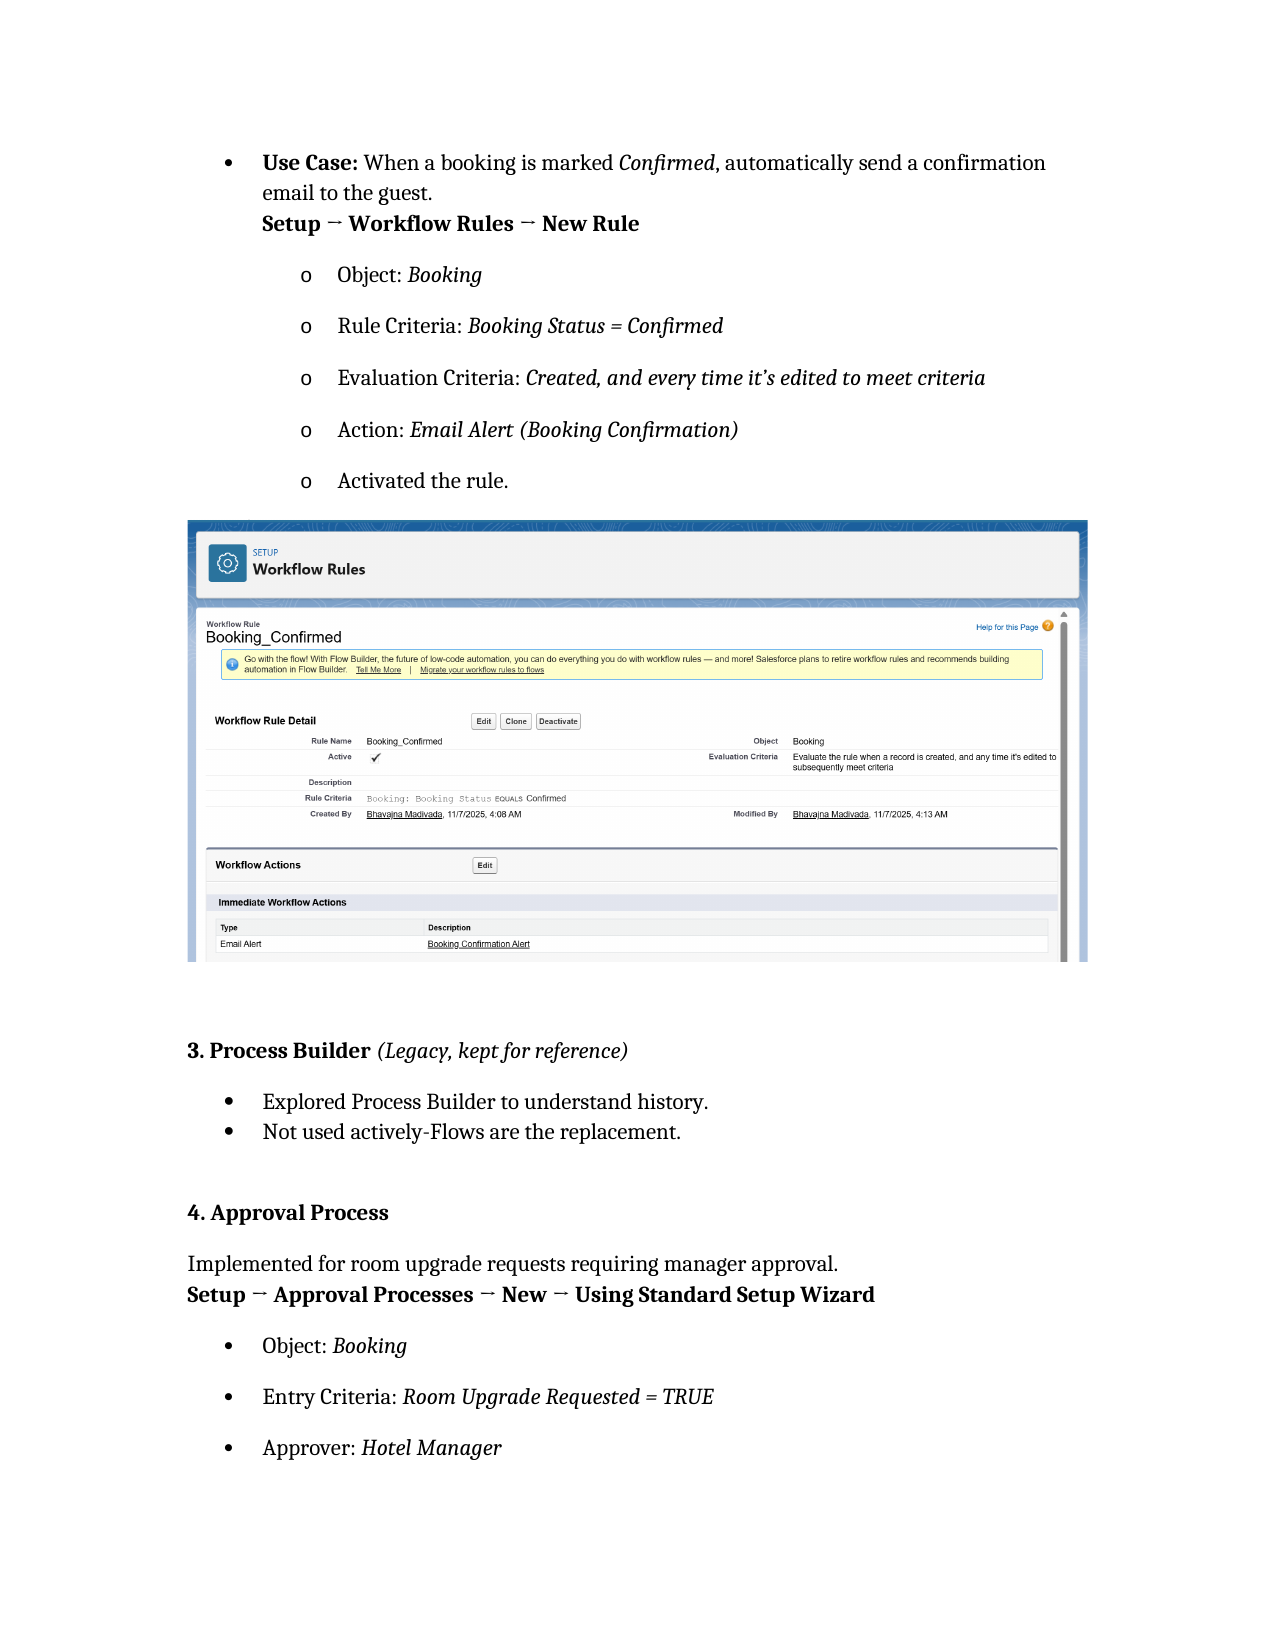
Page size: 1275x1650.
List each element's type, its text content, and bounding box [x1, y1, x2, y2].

list Use Case: When a booking is marked Confirmed, automatically send a confirmation email to the guest. Setup → Workflow Rules → New Rule [225, 150, 1087, 237]
list Object: Booking [300, 261, 1087, 288]
list Action: Email Alert (Booking Confirmation) [300, 416, 1087, 443]
text 3. Process Builder (Legacy, kept for reference) [187, 1038, 1087, 1064]
text 4. Approval Process [187, 1200, 1087, 1226]
list Explored Process Builder to understand history. [225, 1089, 1087, 1115]
list Rule Criteria: Booking Status = Confirmed [300, 313, 1087, 340]
list Object: Booking [225, 1332, 1087, 1359]
list Activated the rule. [300, 468, 1087, 495]
list Not used actively-Flows are the replacement. [225, 1119, 1087, 1145]
text Implemented for room upgrade requests requiring manager approval. Setup → Approval Processes → New → Using Standard Setup Wizard [187, 1251, 1087, 1308]
picture [187, 519, 1088, 962]
list Approver: Hotel Manager [225, 1434, 1087, 1461]
list Entry Criteria: Room Upgrade Requested = TRUE [225, 1383, 1087, 1410]
list Evaluation Criteria: Created, and every time it’s edited to meet criteria [300, 365, 1087, 392]
